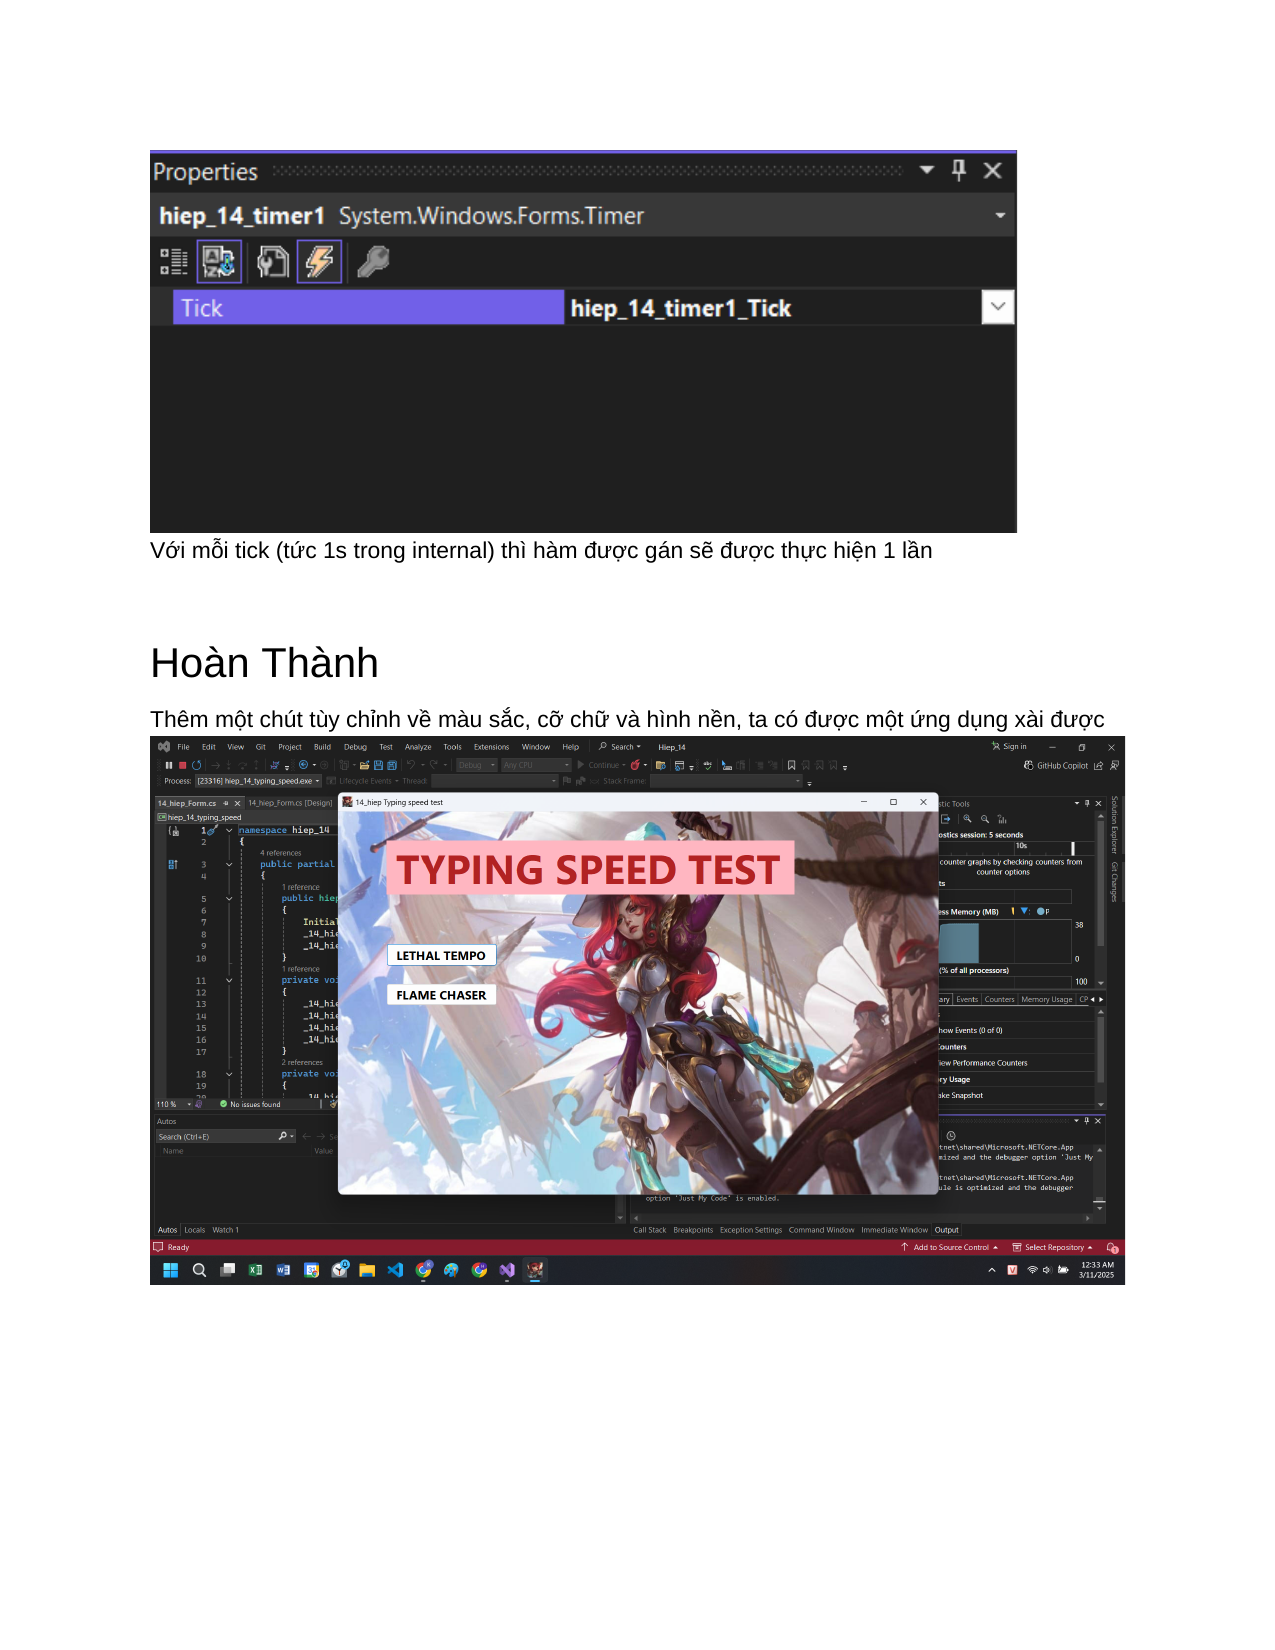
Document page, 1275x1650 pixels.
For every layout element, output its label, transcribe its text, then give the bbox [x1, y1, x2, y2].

picture [150, 150, 1018, 533]
picture [150, 736, 1125, 1285]
text Thêm một chút tùy chỉnh về màu sắc, cỡ chữ và hình nền, ta có được một ứng dụng xài được [150, 706, 1125, 733]
text Với mỗi tick (tức 1s trong internal) thì hàm được gán sẽ được thực hiện 1 lần [150, 537, 1125, 563]
subtitle Hoàn Thành [150, 639, 1125, 687]
